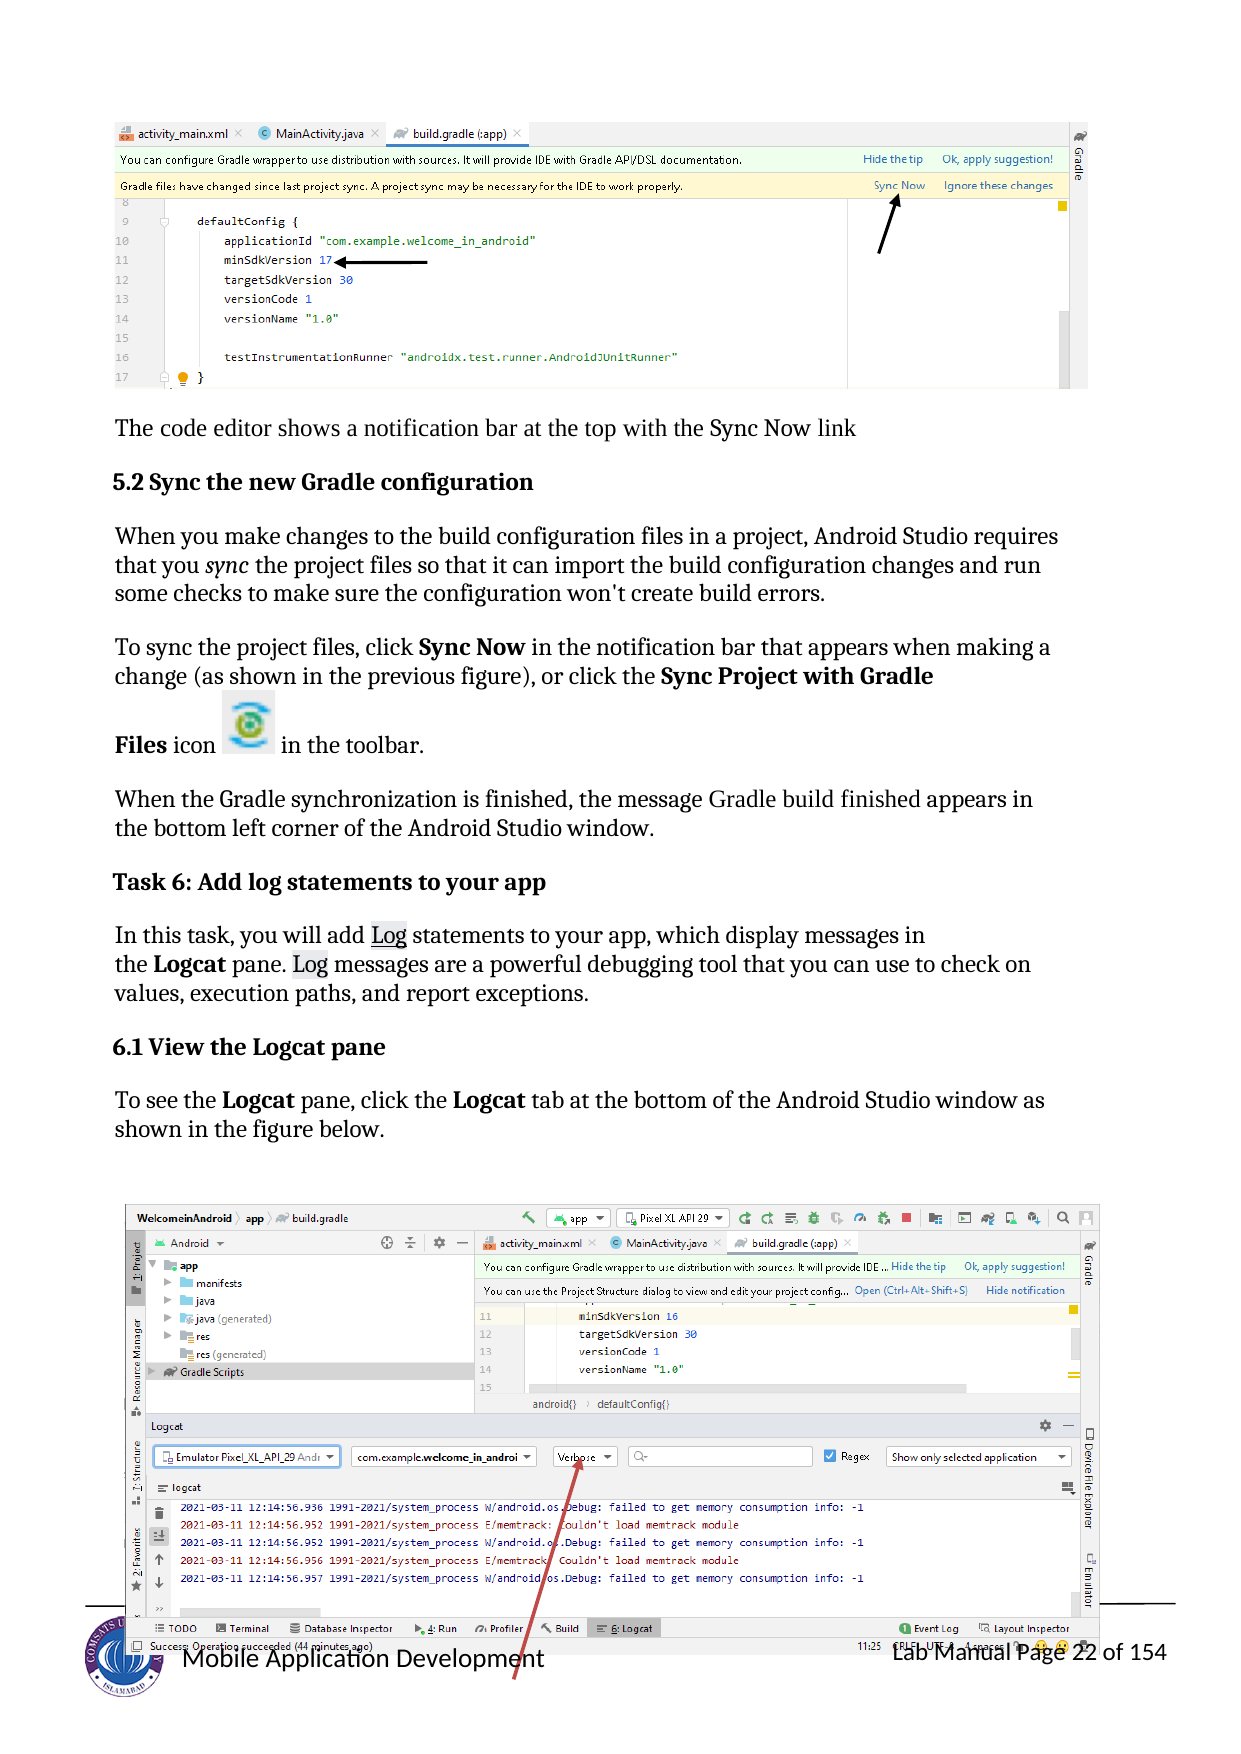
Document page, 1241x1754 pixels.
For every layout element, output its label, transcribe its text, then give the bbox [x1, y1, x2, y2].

subtitle Task 6: Add log statements to your app [112, 868, 1240, 896]
picture [221, 690, 275, 754]
text To see the Logcat pane, click the Logcat tab at the bottom of the Android Studio window as shown in the figure below. [114, 1086, 1070, 1144]
picture [85, 1204, 1100, 1697]
subtitle 6.1 View the Logcat pane [112, 1033, 1240, 1061]
picture [114, 122, 1088, 389]
text To sync the project files, click Sync Now in the notification bar that appears when making a change (as shown in the previous figure), or click the Sync Project with Gradle Files icon in the toolbar. [114, 633, 1070, 759]
text When you make changes to the build configuration files in a project, Android Studio requires that you sync the project files so that it can import the build configuration changes and run some checks to make sure the configuration won't create build errors. [114, 522, 1070, 608]
subtitle 5.2 Sync the new Gradle configuration [112, 468, 1240, 497]
text When the Gradle synchronization is finished, the message Gradle build finished appears in the bottom left corner of the Android Studio window. [114, 784, 1070, 843]
text In this task, you will add Log statements to your app, which display messages in the Logcat pane. Log messages are a powerful debugging tool that you can use to check on values, execution paths, and report exceptions. [114, 921, 1070, 1008]
text The code editor shows a notification bar at the top with the Sync Now link [114, 413, 1070, 443]
